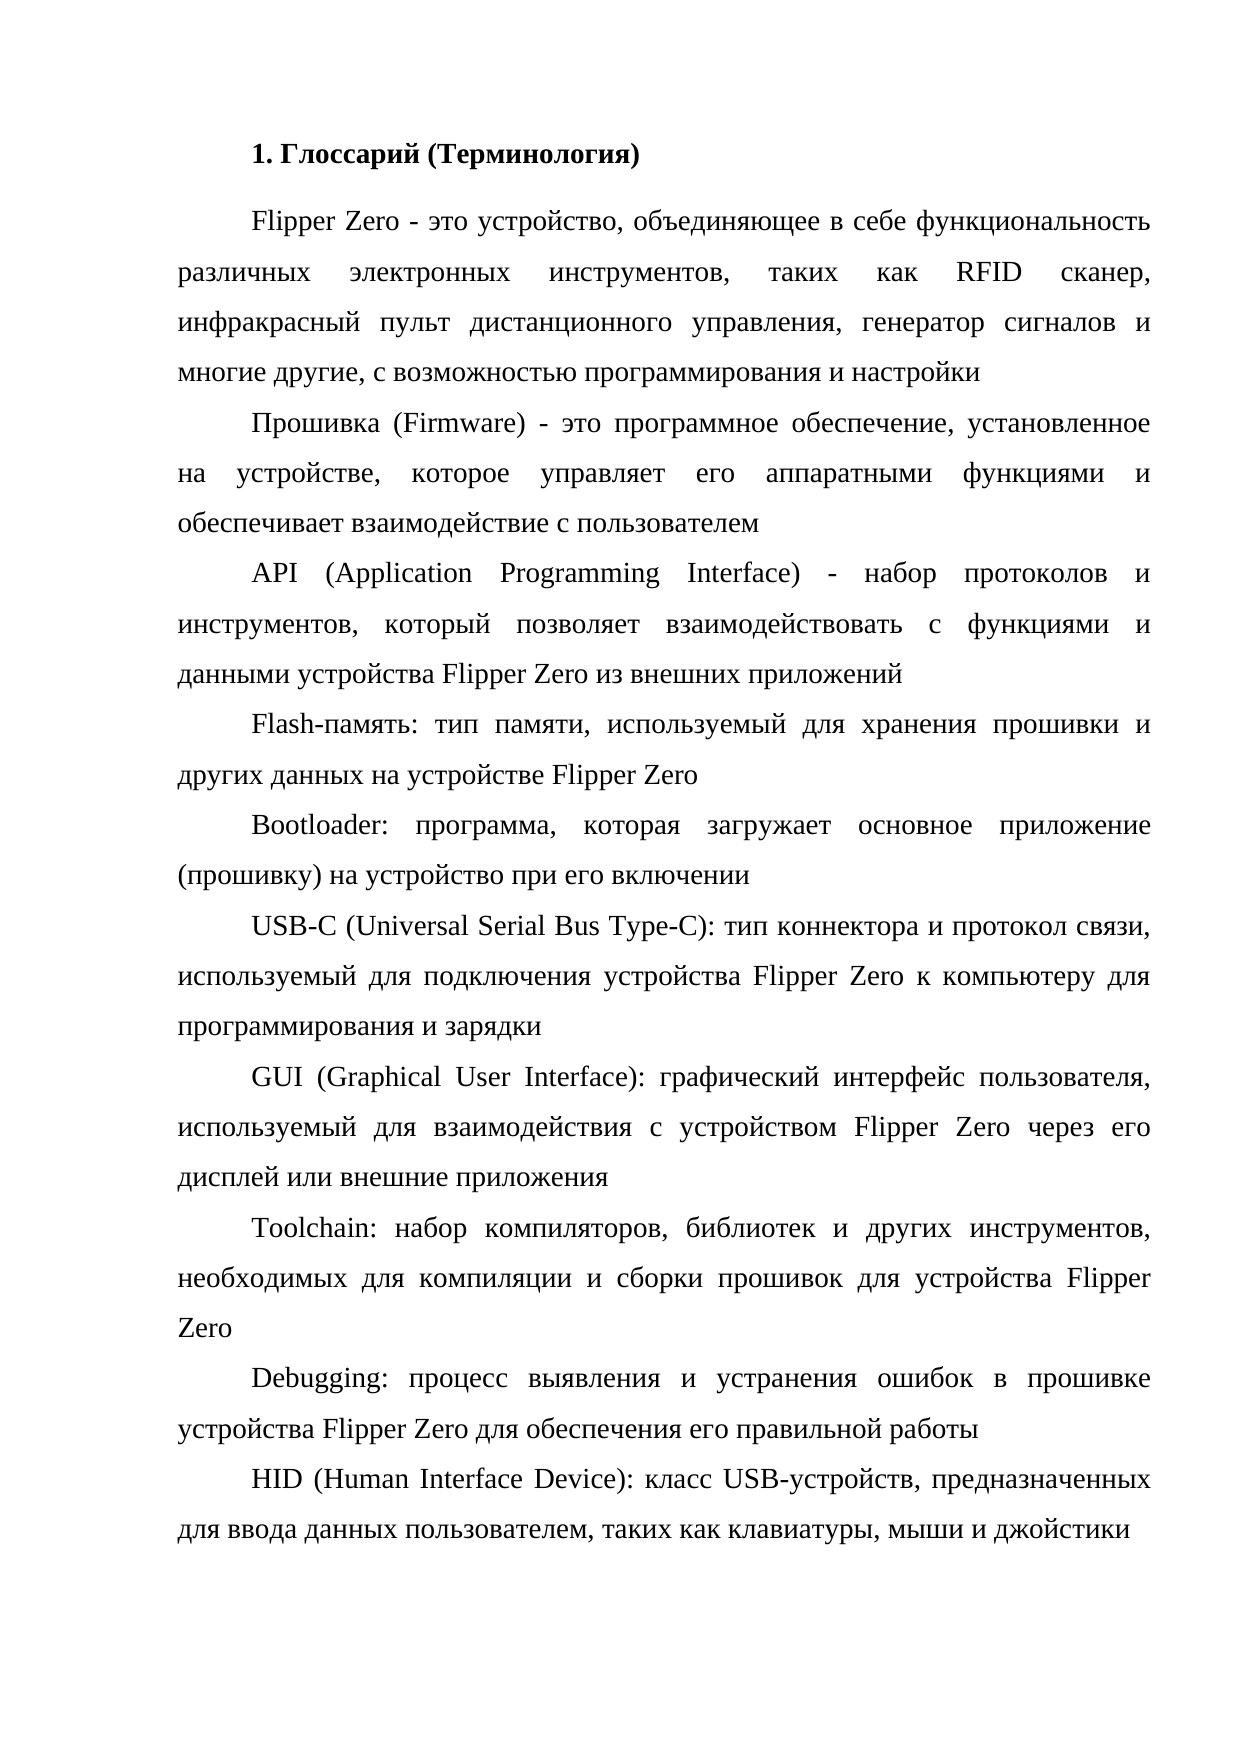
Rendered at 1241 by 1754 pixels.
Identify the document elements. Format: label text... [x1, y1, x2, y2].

text Flash-память: тип памяти, используемый для хранения прошивки и других данных на устройстве Flipper Zero [177, 707, 1152, 790]
text Debugging: процесс выявления и устранения ошибок в прошивке устройства Flipper Zero для обеспечения его правильной работы [177, 1361, 1152, 1444]
text Flipper Zero - это устройство, объединяющее в себе функциональность различных электронных инструментов, таких как RFID сканер, инфракрасный пульт дистанционного управления, генератор сигналов и многие другие, с возможностью программирования и настройки [177, 203, 1152, 388]
text Toolchain: набор компиляторов, библиотек и других инструментов, необходимых для компиляции и сборки прошивок для устройства Flipper Zero [177, 1210, 1152, 1344]
text Глоссарий (Терминология) [251, 136, 1152, 170]
text HID (Human Interface Device): класс USB-устройств, предназначенных для ввода данных пользователем, таких как клавиатуры, мыши и джойстики [177, 1461, 1152, 1545]
text GUI (Graphical User Interface): графический интерфейс пользователя, используемый для взаимодействия с устройством Flipper Zero через его дисплей или внешние приложения [177, 1059, 1152, 1193]
text API (Application Programming Interface) - набор протоколов и инструментов, который позволяет взаимодействовать с функциями и данными устройства Flipper Zero из внешних приложений [177, 556, 1152, 690]
text Прошивка (Firmware) - это программное обеспечение, установленное на устройстве, которое управляет его аппаратными функциями и обеспечивает взаимодействие с пользователем [177, 405, 1152, 539]
text USB-C (Universal Serial Bus Type-C): тип коннектора и протокол связи, используемый для подключения устройства Flipper Zero к компьютеру для программирования и зарядки [177, 908, 1152, 1042]
text Bootloader: программа, которая загружает основное приложение (прошивку) на устройство при его включении [177, 807, 1152, 891]
